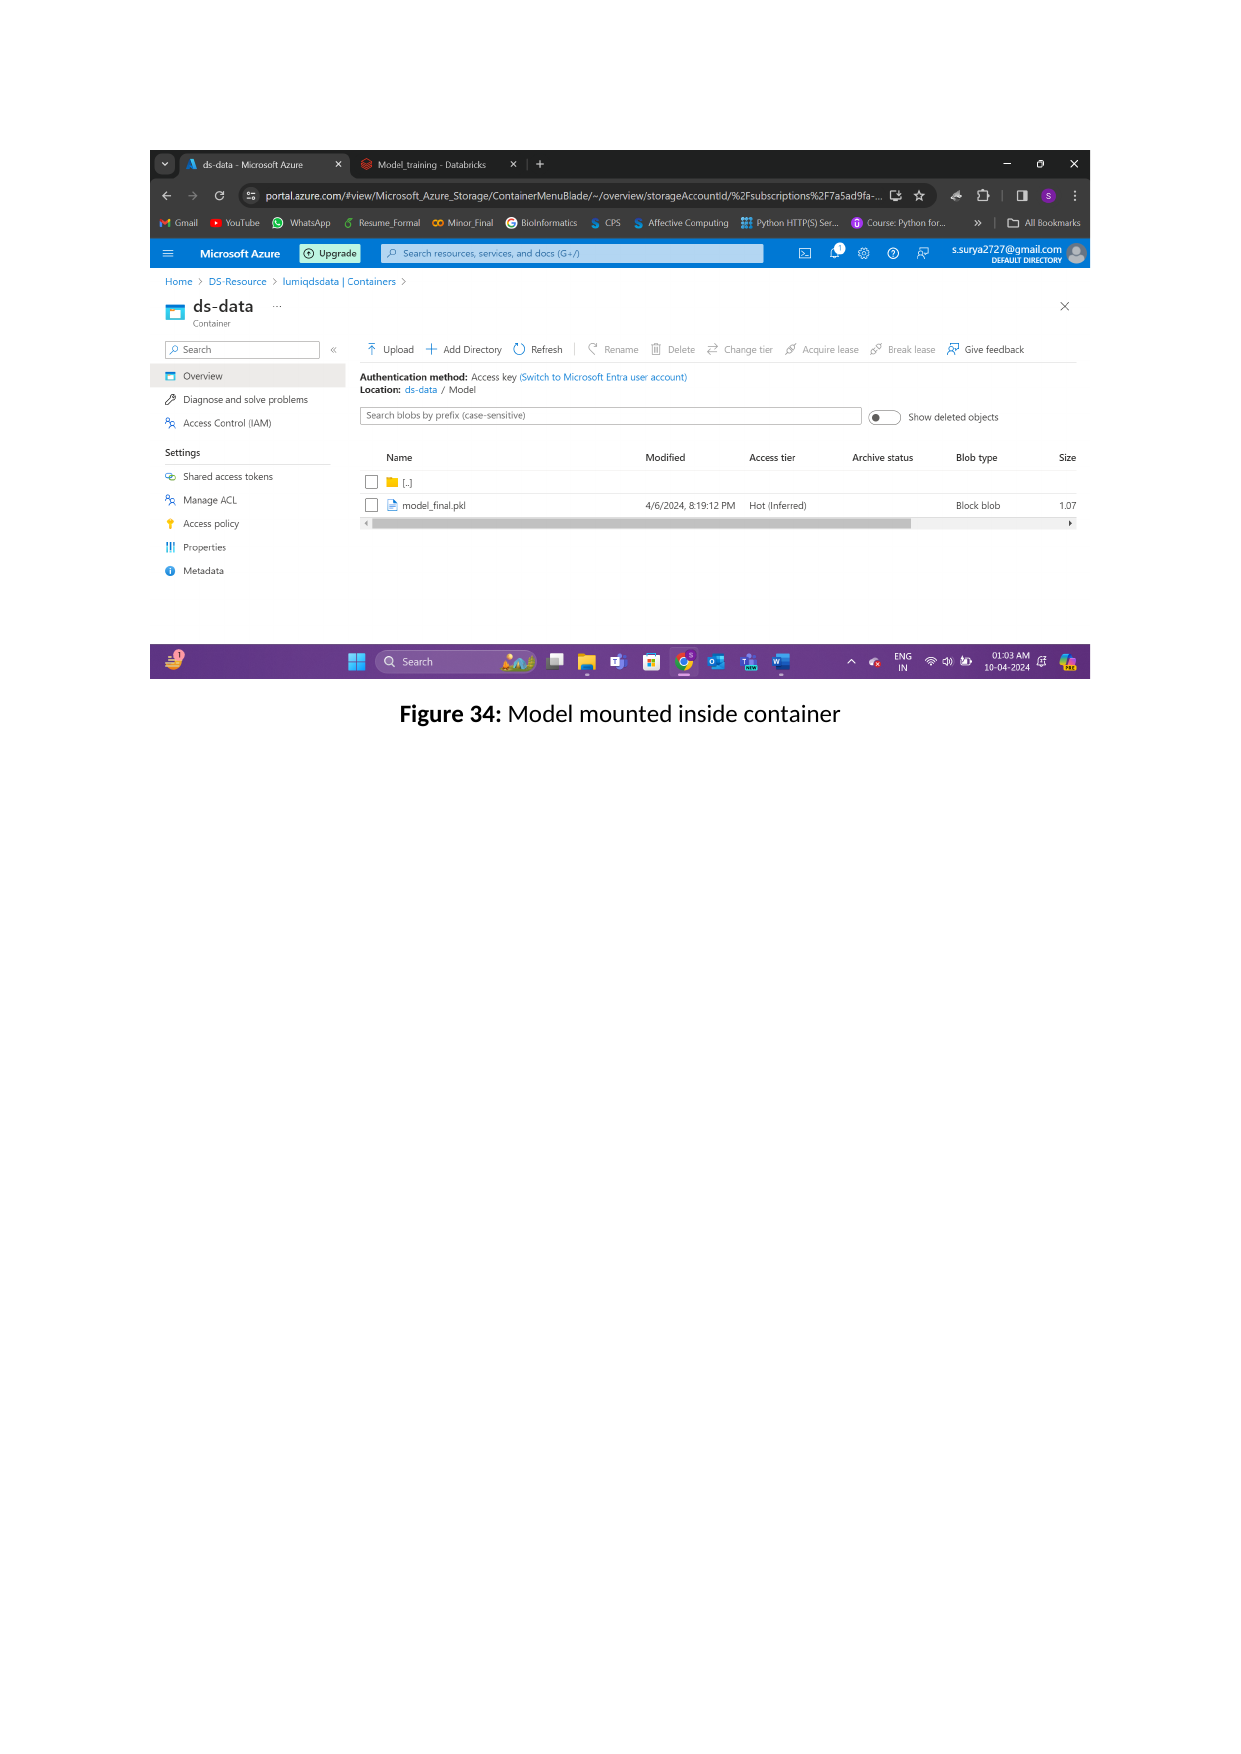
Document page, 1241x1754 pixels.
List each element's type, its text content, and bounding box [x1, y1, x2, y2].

picture [150, 150, 1091, 679]
text Figure 34: Model mounted inside container [150, 698, 1090, 728]
